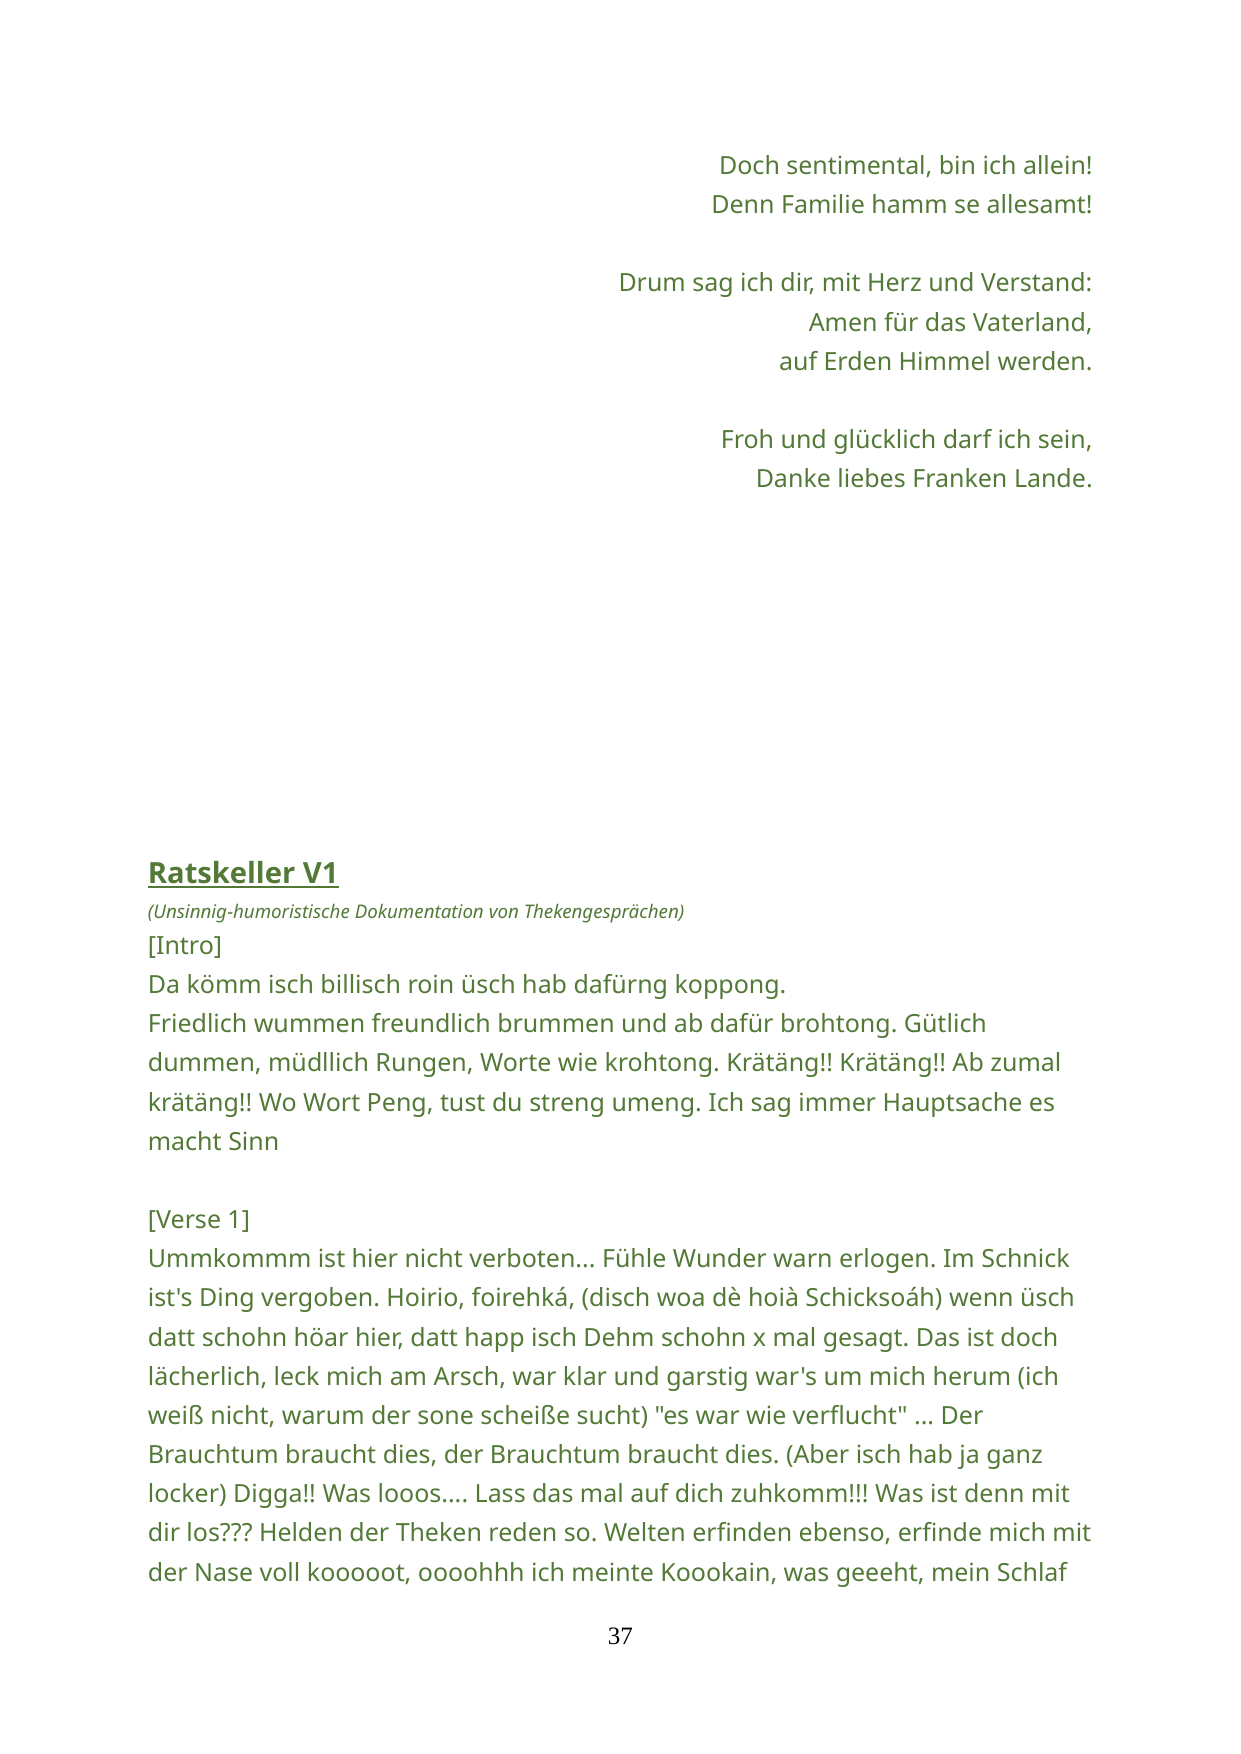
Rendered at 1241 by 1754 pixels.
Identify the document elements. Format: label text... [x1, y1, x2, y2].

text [148, 1241, 1093, 1588]
text Denn Familie hamm se allesamt! [148, 187, 1093, 221]
text Drum sag ich dir, mit Herz und Verstand: [148, 265, 1093, 299]
text Danke liebes Franken Lande. [148, 461, 1093, 495]
text [Intro] [148, 927, 1093, 962]
text Friedlich wummen freundlich brummen und ab dafür brohtong. Gütlich dummen, müdllich Rungen, Worte wie krohtong. Krätäng!! Krätäng!! Ab zumal krätäng!! Wo Wort Peng, tust du streng umeng. Ich sag immer Hauptsache es macht Sinn [148, 1006, 1093, 1157]
text Amen für das Vaterland, [148, 304, 1093, 338]
text (Unsinnig-humoristische Dokumentation von Thekengesprächen) [148, 898, 1093, 924]
text Da kömm isch billisch roin üsch hab dafürng koppong. [148, 967, 1093, 1001]
text auf Erden Himmel werden. [148, 343, 1093, 377]
text Doch sentimental, bin ich allein! [148, 148, 1093, 182]
text [Verse 1] [148, 1202, 1093, 1236]
text Froh und glücklich darf ich sein, [148, 422, 1093, 456]
text Ratskeller V1 [148, 853, 1093, 892]
